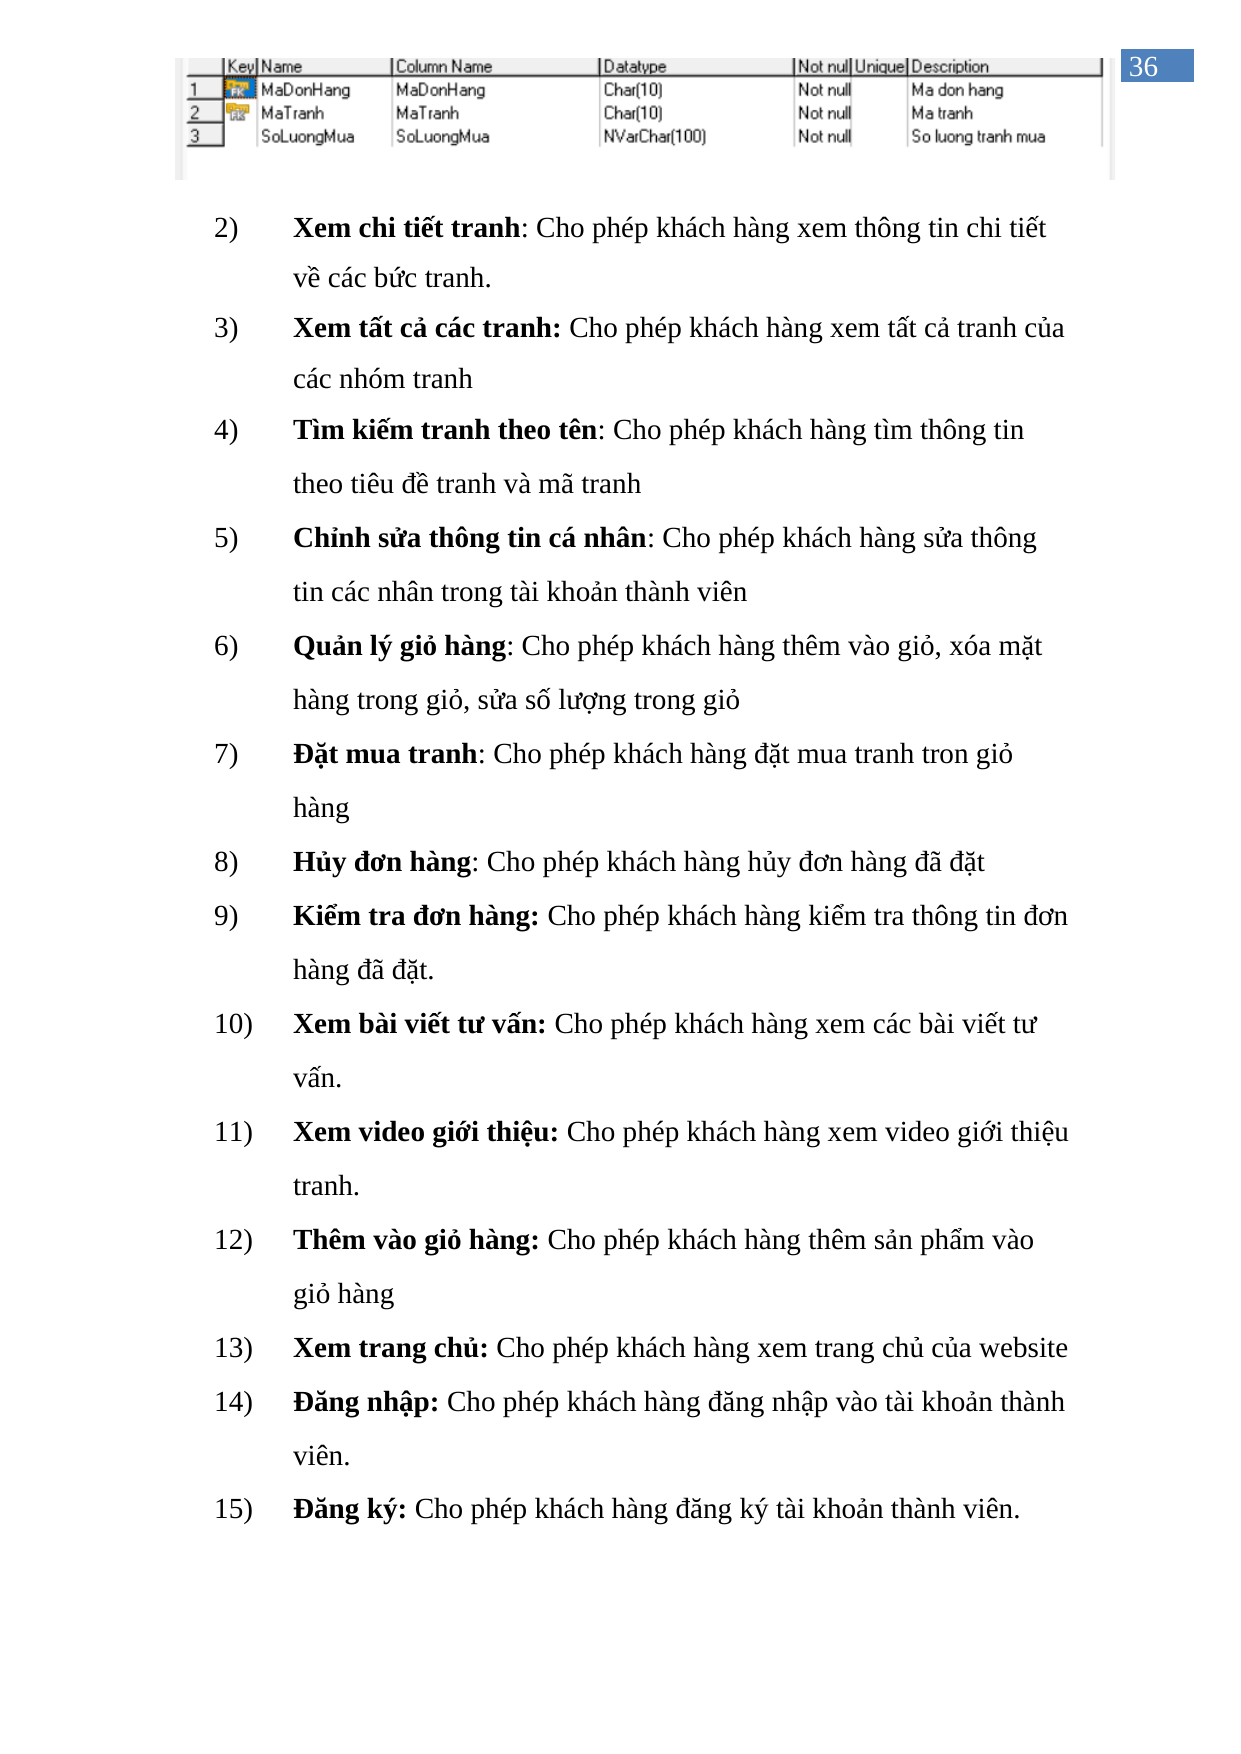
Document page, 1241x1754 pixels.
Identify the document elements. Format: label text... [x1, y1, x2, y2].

list Đặt mua tranh: Cho phép khách hàng đặt mua tranh tron giỏ hàng [214, 736, 1071, 824]
list Thêm vào giỏ hàng: Cho phép khách hàng thêm sản phẩm vào giỏ hàng [214, 1222, 1071, 1309]
list Đăng nhập: Cho phép khách hàng đăng nhập vào tài khoản thành viên. [214, 1384, 1071, 1471]
list Chỉnh sửa thông tin cá nhân: Cho phép khách hàng sửa thông tin các nhân trong tài khoản thành viên [214, 520, 1071, 608]
list Xem trang chủ: Cho phép khách hàng xem trang chủ của website [214, 1330, 1071, 1363]
picture [175, 58, 1116, 180]
list Đăng ký: Cho phép khách hàng đăng ký tài khoản thành viên. [214, 1492, 1071, 1525]
list Hủy đơn hàng: Cho phép khách hàng hủy đơn hàng đã đặt [214, 844, 1071, 878]
list Kiểm tra đơn hàng: Cho phép khách hàng kiểm tra thông tin đơn hàng đã đặt. [214, 898, 1071, 986]
list Xem chi tiết tranh: Cho phép khách hàng xem thông tin chi tiết về các bức tranh. [214, 210, 1071, 293]
list Quản lý giỏ hàng: Cho phép khách hàng thêm vào giỏ, xóa mặt hàng trong giỏ, sửa số lượng trong giỏ [214, 628, 1071, 716]
list Xem video giới thiệu: Cho phép khách hàng xem video giới thiệu tranh. [214, 1114, 1071, 1201]
list Tìm kiếm tranh theo tên: Cho phép khách hàng tìm thông tin theo tiêu đề tranh và mã tranh [214, 412, 1071, 500]
list Xem tất cả các tranh: Cho phép khách hàng xem tất cả tranh của các nhóm tranh [214, 311, 1071, 395]
list Xem bài viết tư vấn: Cho phép khách hàng xem các bài viết tư vấn. [214, 1006, 1071, 1093]
